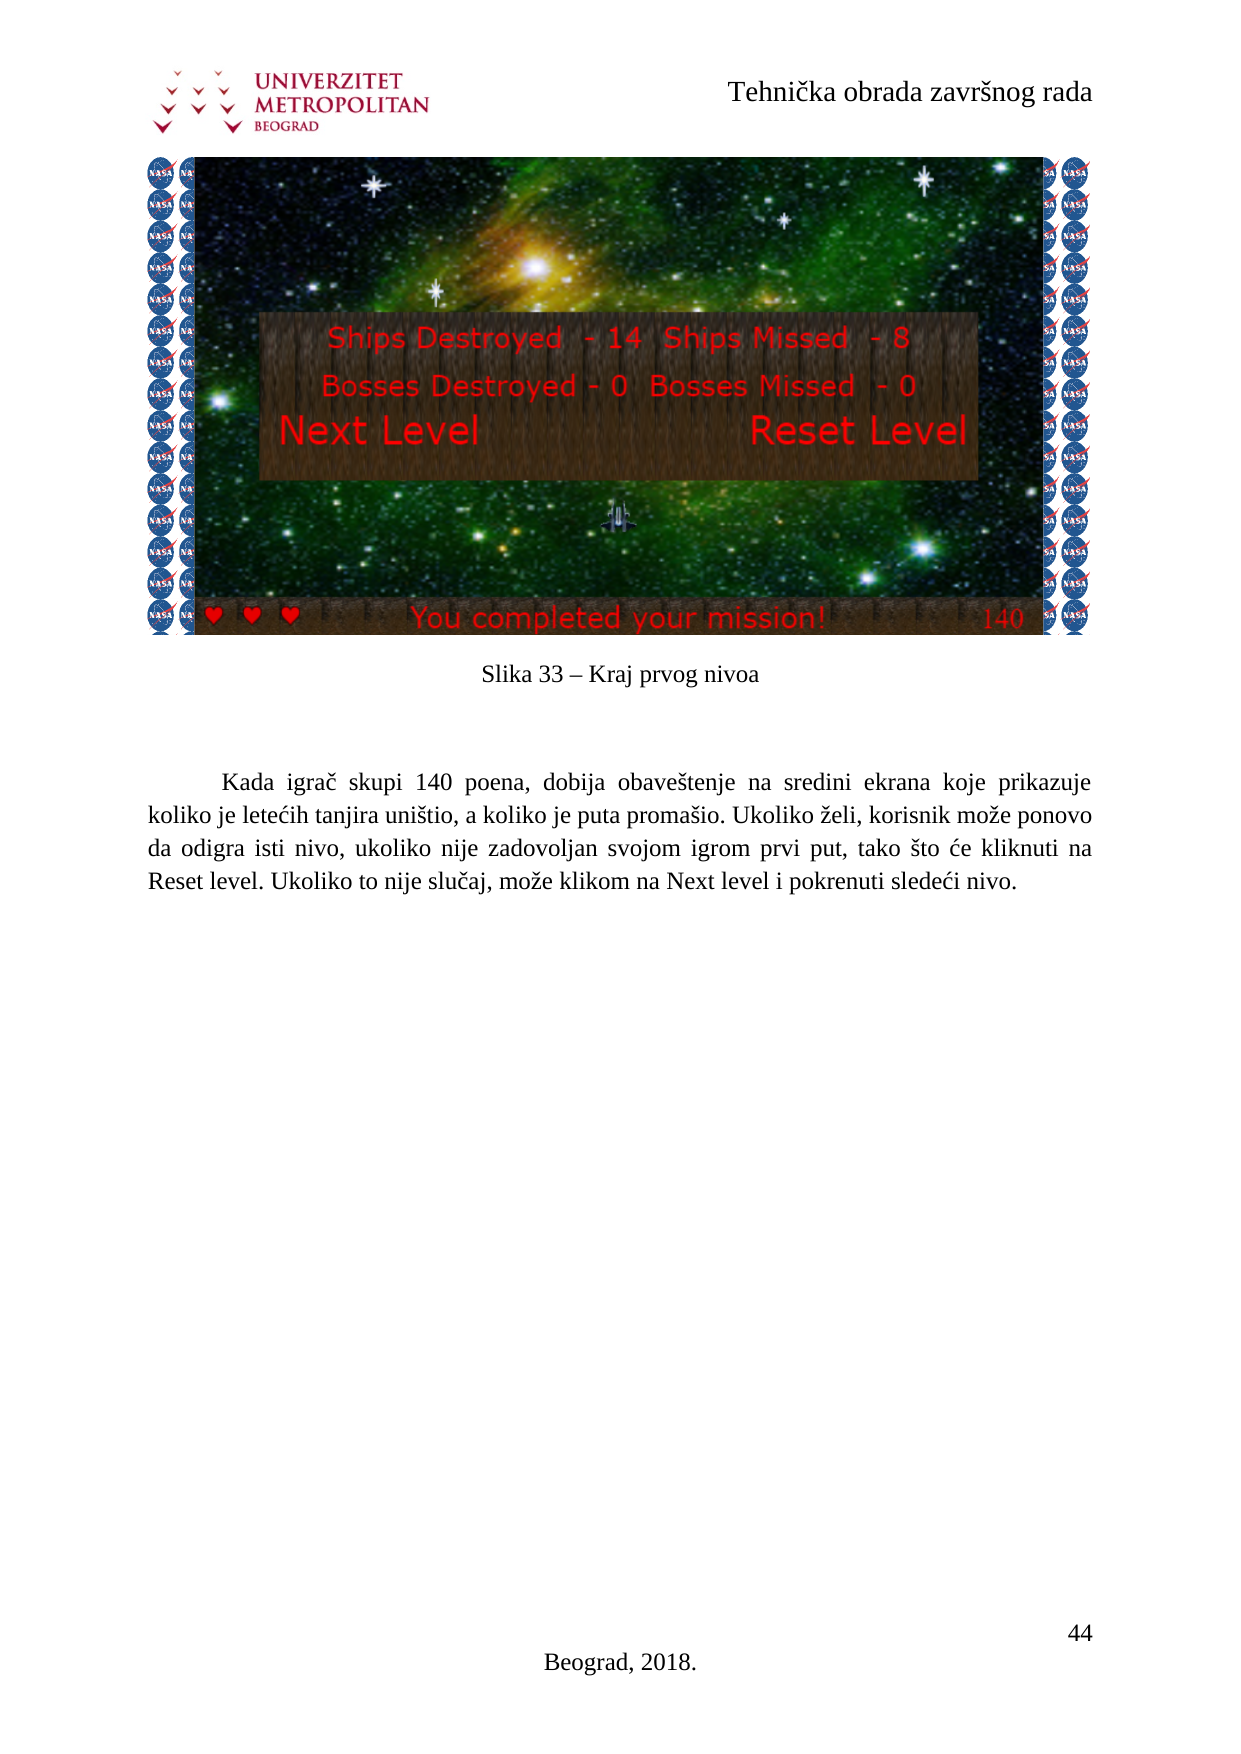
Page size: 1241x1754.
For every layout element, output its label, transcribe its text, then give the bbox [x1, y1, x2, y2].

picture [145, 60, 438, 146]
text Kada igrač skupi 140 poena, dobija obaveštenje na sredini ekrana koje prikazuje koliko je letećih tanjira uništio, a koliko je puta promašio. Ukoliko želi, korisnik može ponovo da odigra isti nivo, ukoliko nije zadovoljan svojom igrom prvi put, tako što će kliknuti na Reset level. Ukoliko to nije slučaj, može klikom na Next level i pokrenuti sledeći nivo. [148, 767, 1093, 895]
picture [147, 157, 1090, 635]
text Slika 33 – Kraj prvog nivoa [148, 659, 1093, 688]
